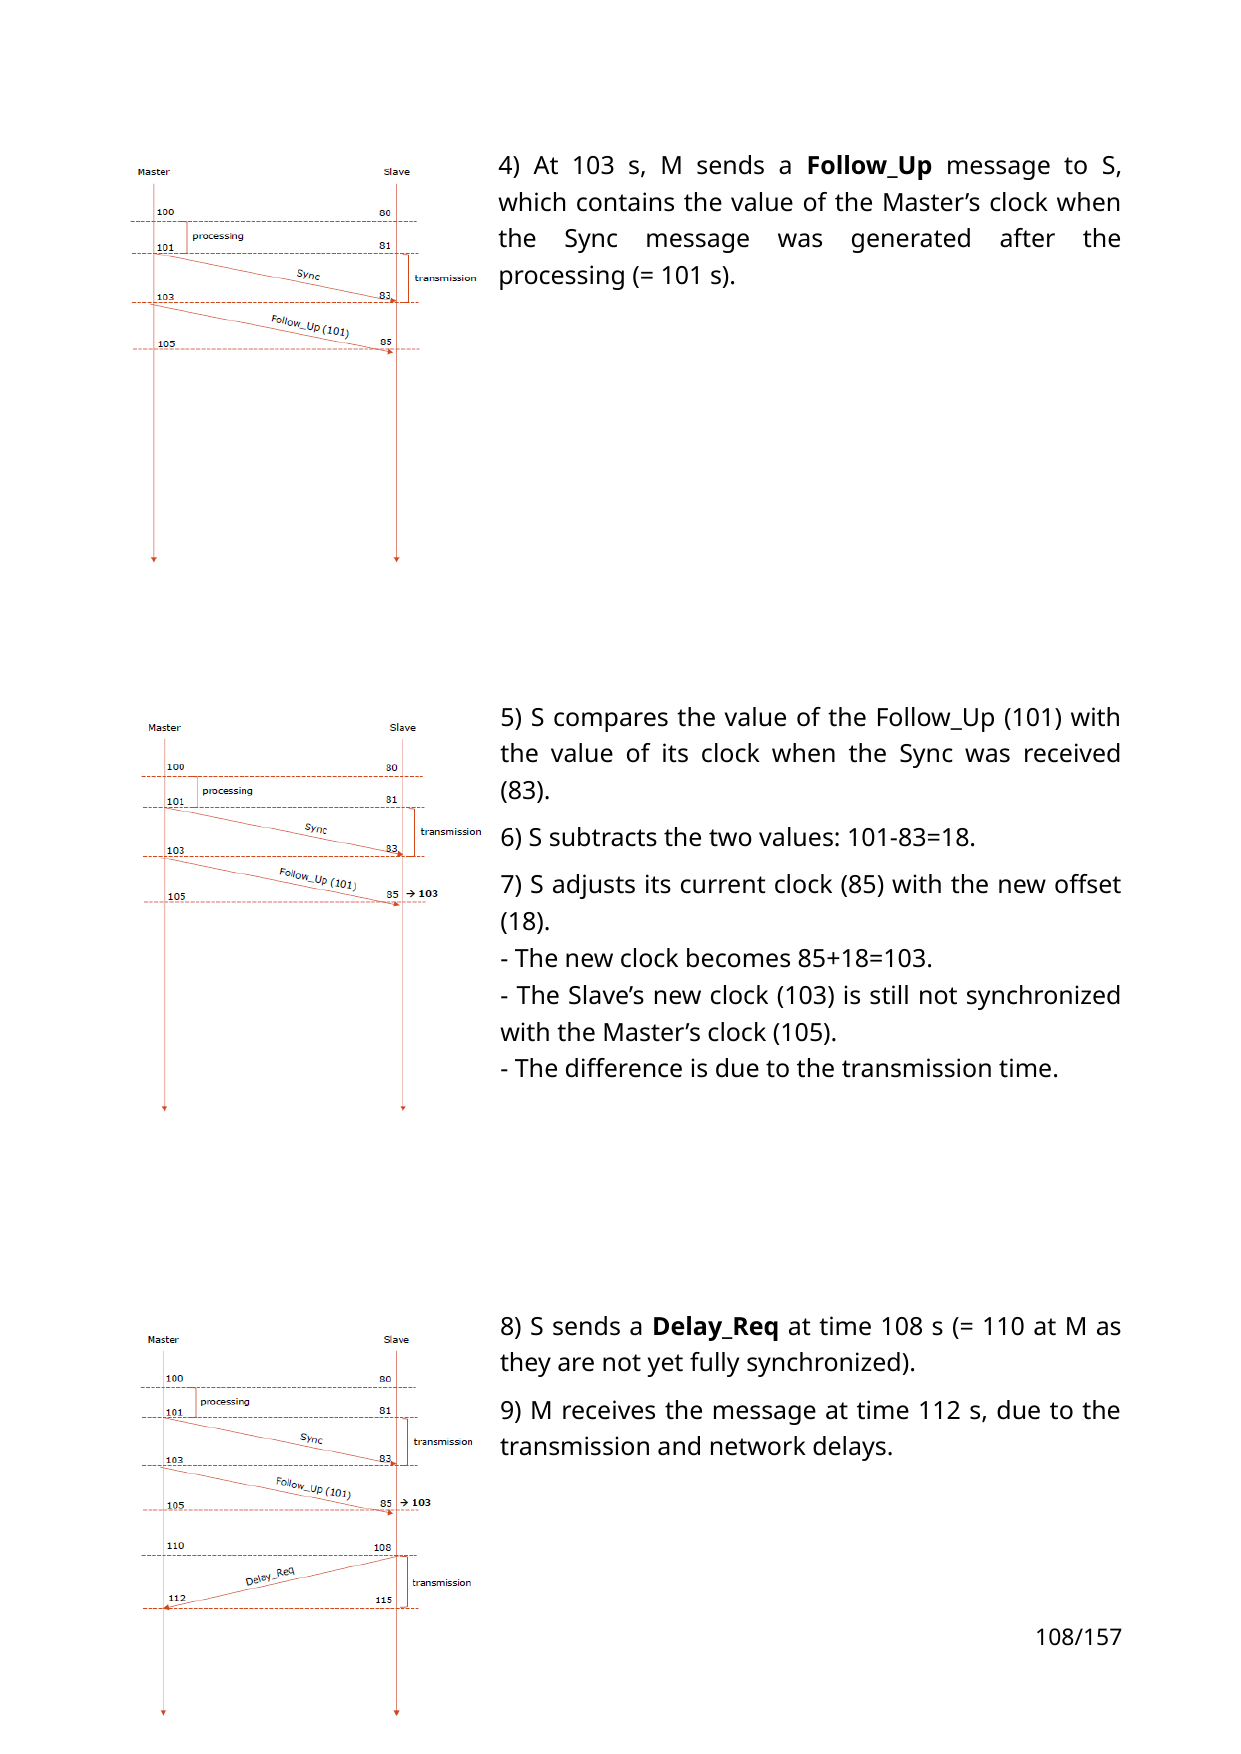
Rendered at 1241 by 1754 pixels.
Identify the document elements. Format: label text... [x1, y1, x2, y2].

text - The new clock becomes 85+18=103. [482, 941, 1122, 975]
text 6) S subtracts the two values: 101-83=18. [482, 820, 1122, 854]
text 9) M receives the message at time 112 s, due to the transmission and network delays. [482, 1392, 1122, 1463]
picture [118, 702, 482, 1124]
text - The Slave’s new clock (103) is still not synchronized with the Master’s clock (105). [482, 977, 1122, 1048]
picture [118, 148, 480, 580]
text 8) S sends a Delay_Req at time 108 s (= 110 at M as they are not yet fully synchronized). [118, 1308, 1122, 1379]
text - The difference is due to the transmission time. [482, 1051, 1122, 1085]
text 7) S adjusts its current clock (85) with the new offset (18). [482, 867, 1122, 938]
picture [118, 1313, 482, 1739]
text 4) At 103 s, M sends a Follow_Up message to S, which contains the value of the Master’s clock when the Sync message was generated after the processing (= 101 s). [480, 148, 1122, 292]
text 5) S compares the value of the Follow_Up (101) with the value of its clock when the Sync was received (83). [118, 699, 1122, 807]
